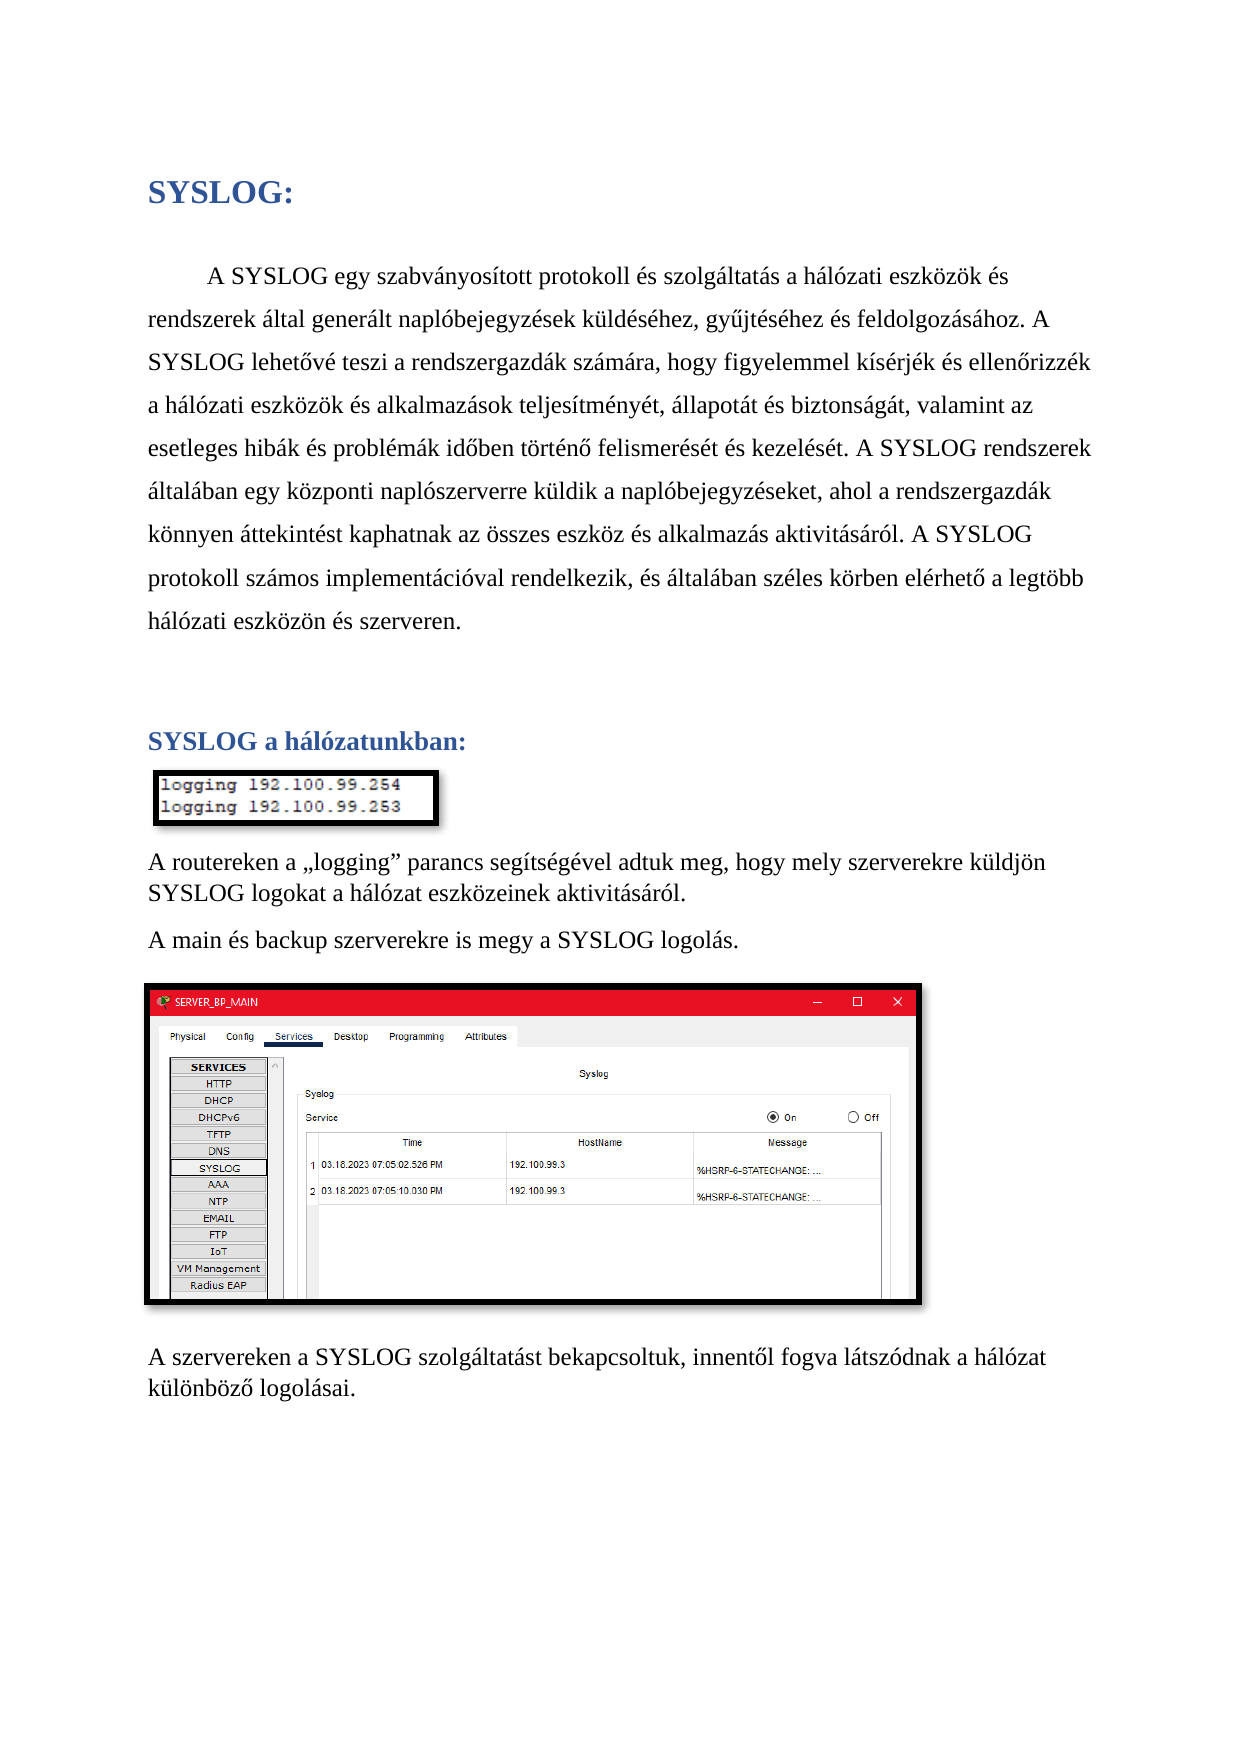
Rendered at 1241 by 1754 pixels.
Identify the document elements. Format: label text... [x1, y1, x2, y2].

text A routereken a „logging” parancs segítségével adtuk meg, hogy mely szerverekre küldjön SYSLOG logokat a hálózat eszközeinek aktivitásáról. [148, 759, 1093, 906]
subtitle SYSLOG: [148, 173, 1093, 211]
subtitle SYSLOG a hálózatunkban: [148, 725, 1093, 757]
text A SYSLOG egy szabványosított protokoll és szolgáltatás a hálózati eszközök és rendszerek által generált naplóbejegyzések küldéséhez, gyűjtéséhez és feldolgozásához. A SYSLOG lehetővé teszi a rendszergazdák számára, hogy figyelemmel kísérjék és ellenőrizzék a hálózati eszközök és alkalmazások teljesítményét, állapotát és biztonságát, valamint az esetleges hibák és problémák időben történő felismerését és kezelését. A SYSLOG rendszerek általában egy központi naplószerverre küldik a naplóbejegyzéseket, ahol a rendszergazdák könnyen áttekintést kaphatnak az összes eszköz és alkalmazás aktivitásáról. A SYSLOG protokoll számos implementációval rendelkezik, és általában széles körben elérhető a legtöbb hálózati eszközön és szerveren. [148, 261, 1093, 634]
picture [159, 776, 433, 820]
text A main és backup szerverekre is megy a SYSLOG logolás. [148, 925, 1093, 954]
picture [150, 990, 916, 1299]
